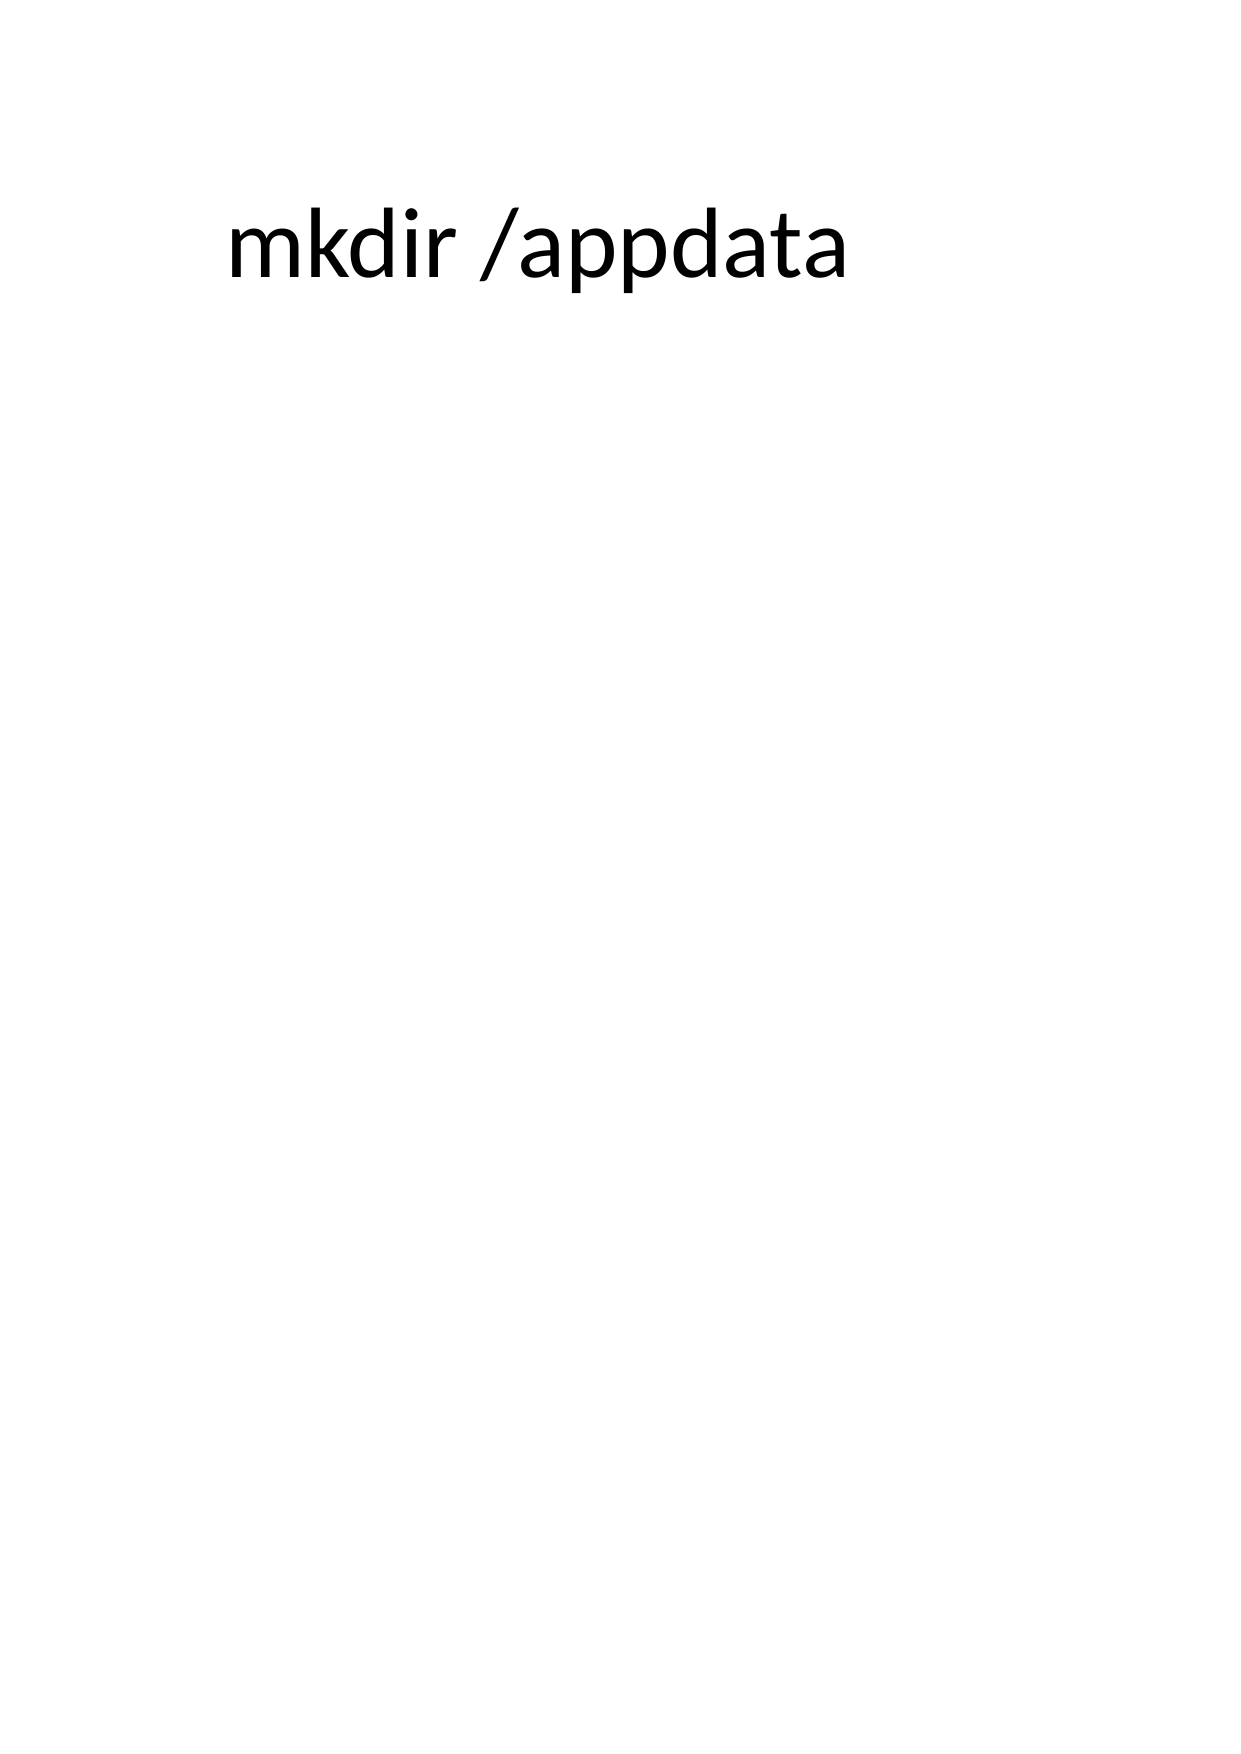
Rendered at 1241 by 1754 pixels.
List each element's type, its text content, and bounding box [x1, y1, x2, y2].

list mkdir /appdata [225, 180, 1090, 302]
